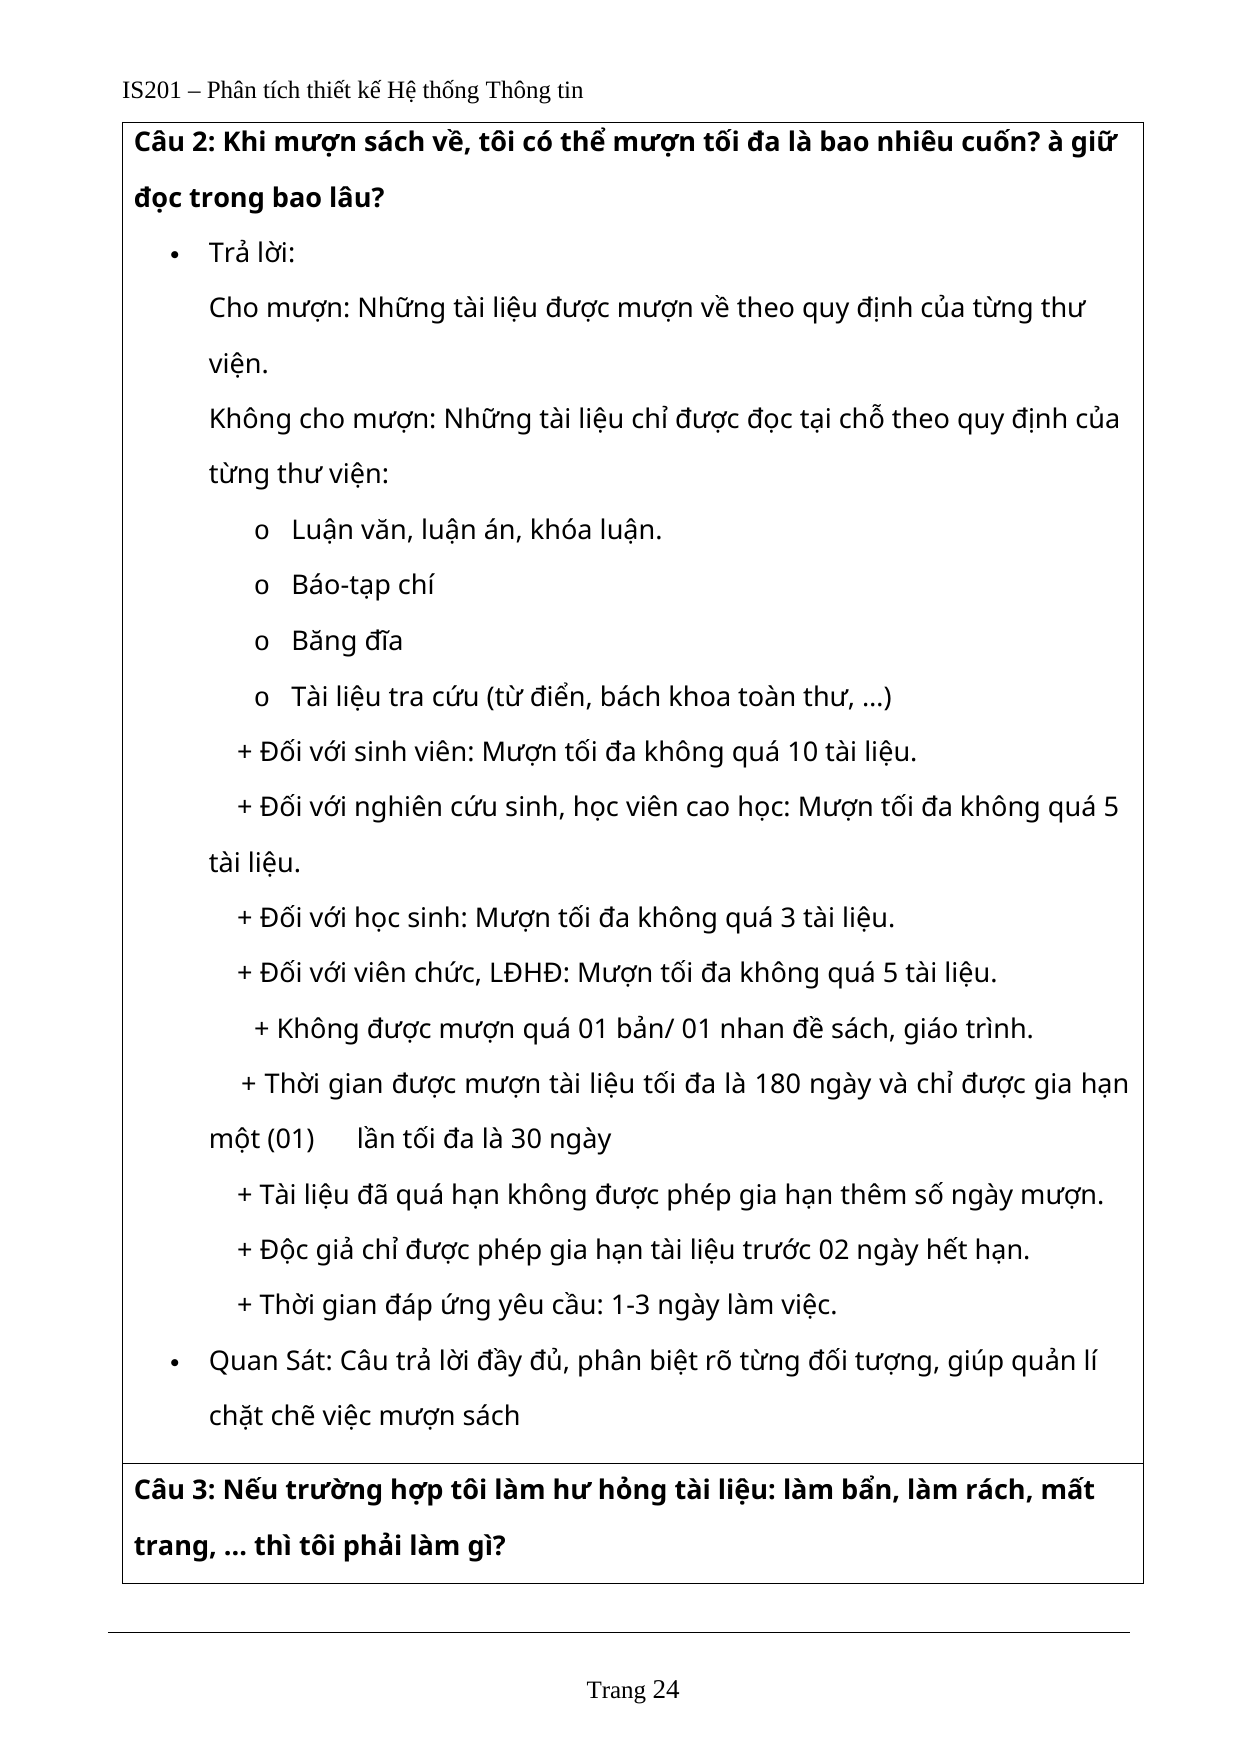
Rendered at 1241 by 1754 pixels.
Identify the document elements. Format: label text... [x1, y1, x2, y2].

table_cell Câu 2: Khi mượn sách về, tôi có thể mượn tối đa là bao nhiêu cuốn? à giữ đọc trong bao lâu? Trả lời: Cho mượn: Những tài liệu được mượn về theo quy định của từng thư viện. Không cho mượn: Những tài liệu chỉ được đọc tại chỗ theo quy định của từng thư viện: Luận văn, luận án, khóa luận. Báo-tạp chí Băng đĩa Tài liệu tra cứu (từ điển, bách khoa toàn thư, …) + Đối với sinh viên: Mượn tối đa không quá 10 tài liệu. + Đối với nghiên cứu sinh, học viên cao học: Mượn tối đa không quá 5 tài liệu. + Đối với học sinh: Mượn tối đa không quá 3 tài liệu. + Đối với viên chức, LĐHĐ: Mượn tối đa không quá 5 tài liệu. + Không được mượn quá 01 bản/ 01 nhan đề sách, giáo trình. + Thời gian được mượn tài liệu tối đa là 180 ngày và chỉ được gia hạn một (01) lần tối đa là 30 ngày + Tài liệu đã quá hạn không được phép gia hạn thêm số ngày mượn. + Độc giả chỉ được phép gia hạn tài liệu trước 02 ngày hết hạn. + Thời gian đáp ứng yêu cầu: 1-3 ngày làm việc. Quan Sát: Câu trả lời đầy đủ, phân biệt rõ từng đối tượng, giúp quản lí chặt chẽ việc mượn sách [123, 123, 1143, 1463]
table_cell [123, 1464, 1143, 1583]
